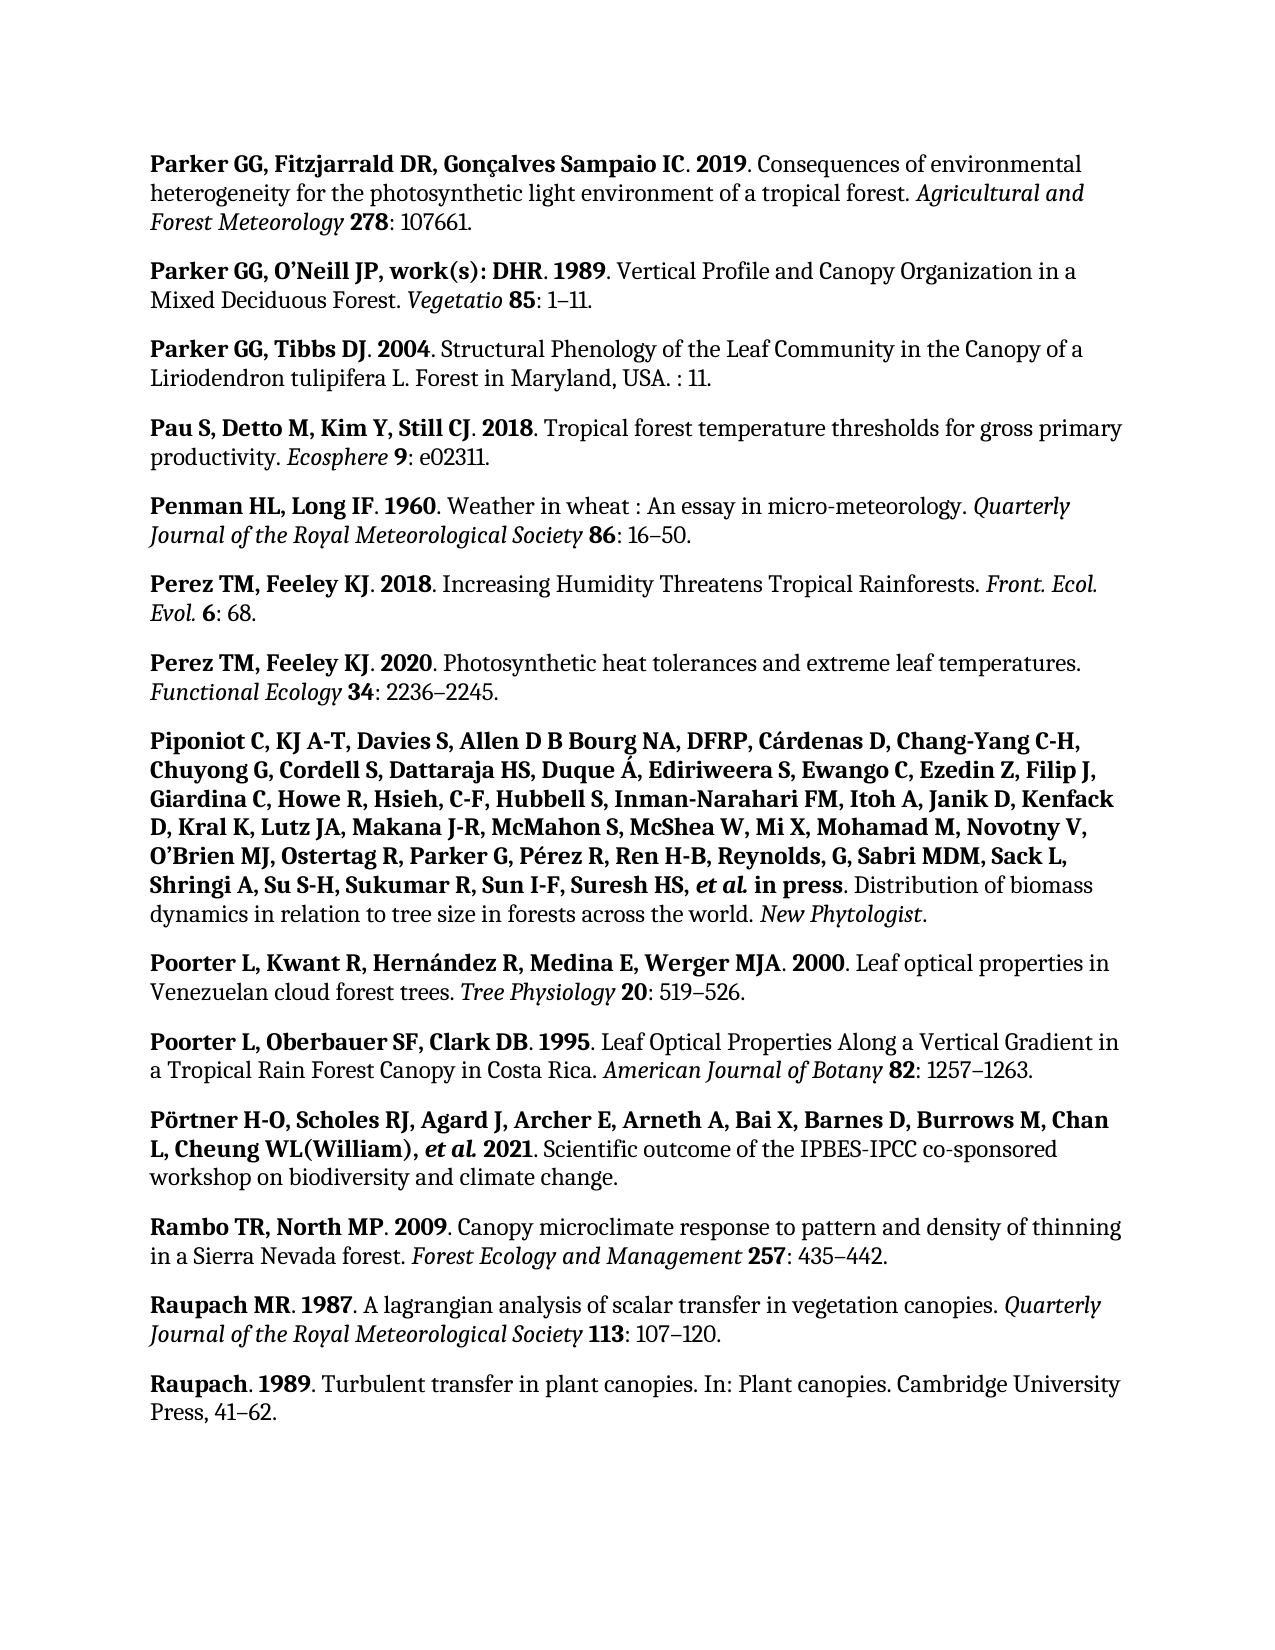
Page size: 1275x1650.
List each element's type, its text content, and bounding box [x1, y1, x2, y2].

text Pau S, Detto M, Kim Y, Still CJ. 2018. Tropical forest temperature thresholds for gross primary productivity. Ecosphere 9: e02311. [150, 414, 1125, 471]
text Perez TM, Feeley KJ. 2020. Photosynthetic heat tolerances and extreme leaf temperatures. Functional Ecology 34: 2236–2245. [150, 649, 1125, 706]
text Rambo TR, North MP. 2009. Canopy microclimate response to pattern and density of thinning in a Sierra Nevada forest. Forest Ecology and Management 257: 435–442. [150, 1213, 1125, 1270]
text Pörtner H-O, Scholes RJ, Agard J, Archer E, Arneth A, Bai X, Barnes D, Burrows M, Chan L, Cheung WL(William), et al. 2021. Scientific outcome of the IPBES-IPCC co-sponsored workshop on biodiversity and climate change. [150, 1106, 1125, 1192]
text Poorter L, Oberbauer SF, Clark DB. 1995. Leaf Optical Properties Along a Vertical Gradient in a Tropical Rain Forest Canopy in Costa Rica. American Journal of Botany 82: 1257–1263. [150, 1027, 1125, 1085]
text Parker GG, O’Neill JP, work(s): DHR. 1989. Vertical Profile and Canopy Organization in a Mixed Deciduous Forest. Vegetatio 85: 1–11. [150, 257, 1125, 314]
text Raupach. 1989. Turbulent transfer in plant canopies. In: Plant canopies. Cambridge University Press, 41–62. [150, 1369, 1125, 1427]
text Penman HL, Long IF. 1960. Weather in wheat : An essay in micro-meteorology. Quarterly Journal of the Royal Meteorological Society 86: 16–50. [150, 492, 1125, 549]
text Perez TM, Feeley KJ. 2018. Increasing Humidity Threatens Tropical Rainforests. Front. Ecol. Evol. 6: 68. [150, 570, 1125, 628]
text Parker GG, Fitzjarrald DR, Gonçalves Sampaio IC. 2019. Consequences of environmental heterogeneity for the photosynthetic light environment of a tropical forest. Agricultural and Forest Meteorology 278: 107661. [150, 150, 1125, 236]
text Parker GG, Tibbs DJ. 2004. Structural Phenology of the Leaf Community in the Canopy of a Liriodendron tulipifera L. Forest in Maryland, USA. : 11. [150, 335, 1125, 393]
text Raupach MR. 1987. A lagrangian analysis of scalar transfer in vegetation canopies. Quarterly Journal of the Royal Meteorological Society 113: 107–120. [150, 1291, 1125, 1349]
text Piponiot C, KJ A-T, Davies S, Allen D B Bourg NA, DFRP, Cárdenas D, Chang-Yang C-H, Chuyong G, Cordell S, Dattaraja HS, Duque Á, Ediriweera S, Ewango C, Ezedin Z, Filip J, Giardina C, Howe R, Hsieh, C-F, Hubbell S, Inman-Narahari FM, Itoh A, Janik D, Kenfack D, Kral K, Lutz JA, Makana J-R, McMahon S, McShea W, Mi X, Mohamad M, Novotny V, O’Brien MJ, Ostertag R, Parker G, Pérez R, Ren H-B, Reynolds, G, Sabri MDM, Sack L, Shringi A, Su S-H, Sukumar R, Sun I-F, Suresh HS, et al. in press. Distribution of biomass dynamics in relation to tree size in forests across the world. New Phytologist. [150, 727, 1125, 928]
text Poorter L, Kwant R, Hernández R, Medina E, Werger MJA. 2000. Leaf optical properties in Venezuelan cloud forest trees. Tree Physiology 20: 519–526. [150, 949, 1125, 1007]
